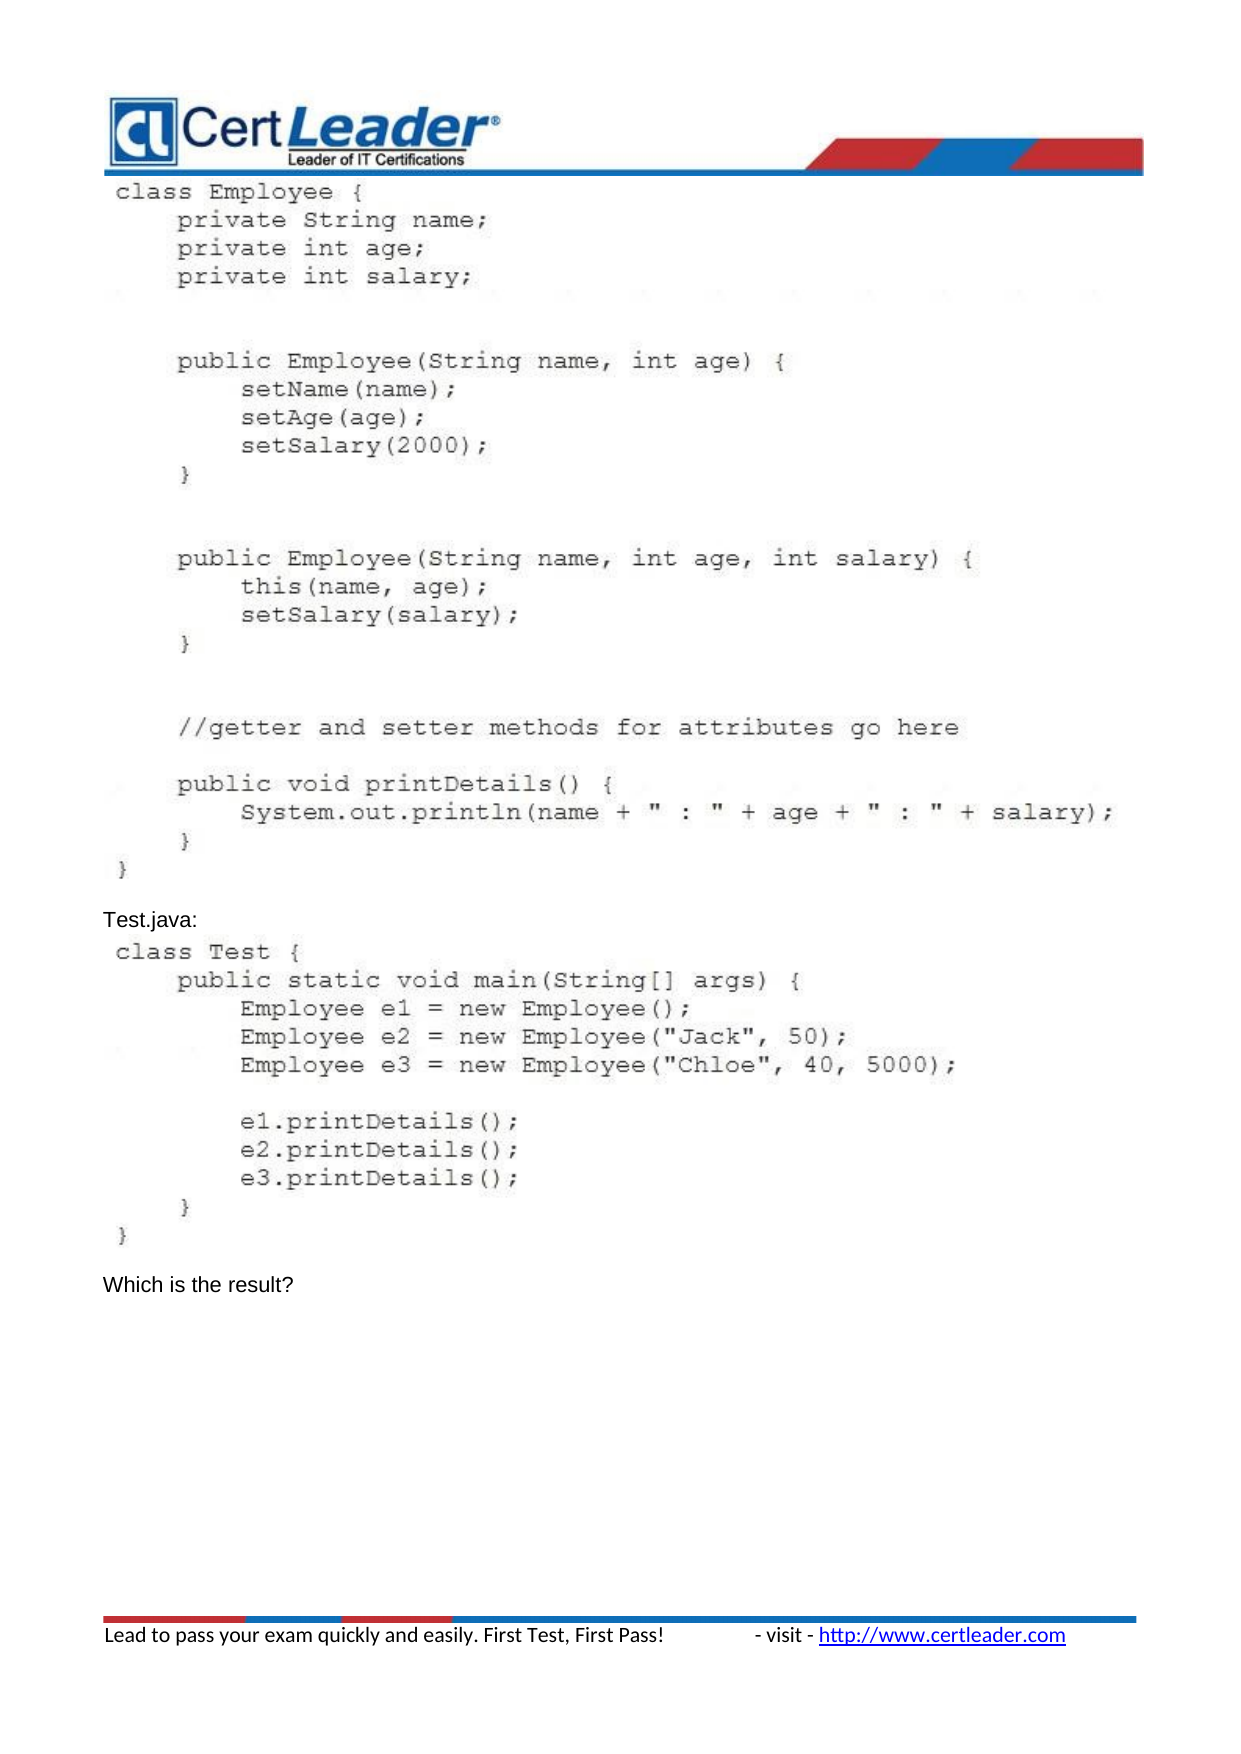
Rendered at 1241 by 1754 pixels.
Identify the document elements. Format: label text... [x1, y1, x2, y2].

text Test.java: [103, 907, 1136, 933]
picture [103, 1616, 1137, 1623]
picture [104, 178, 1121, 893]
text Which is the result? [103, 1272, 1136, 1297]
picture [104, 90, 1144, 176]
picture [104, 934, 989, 1256]
